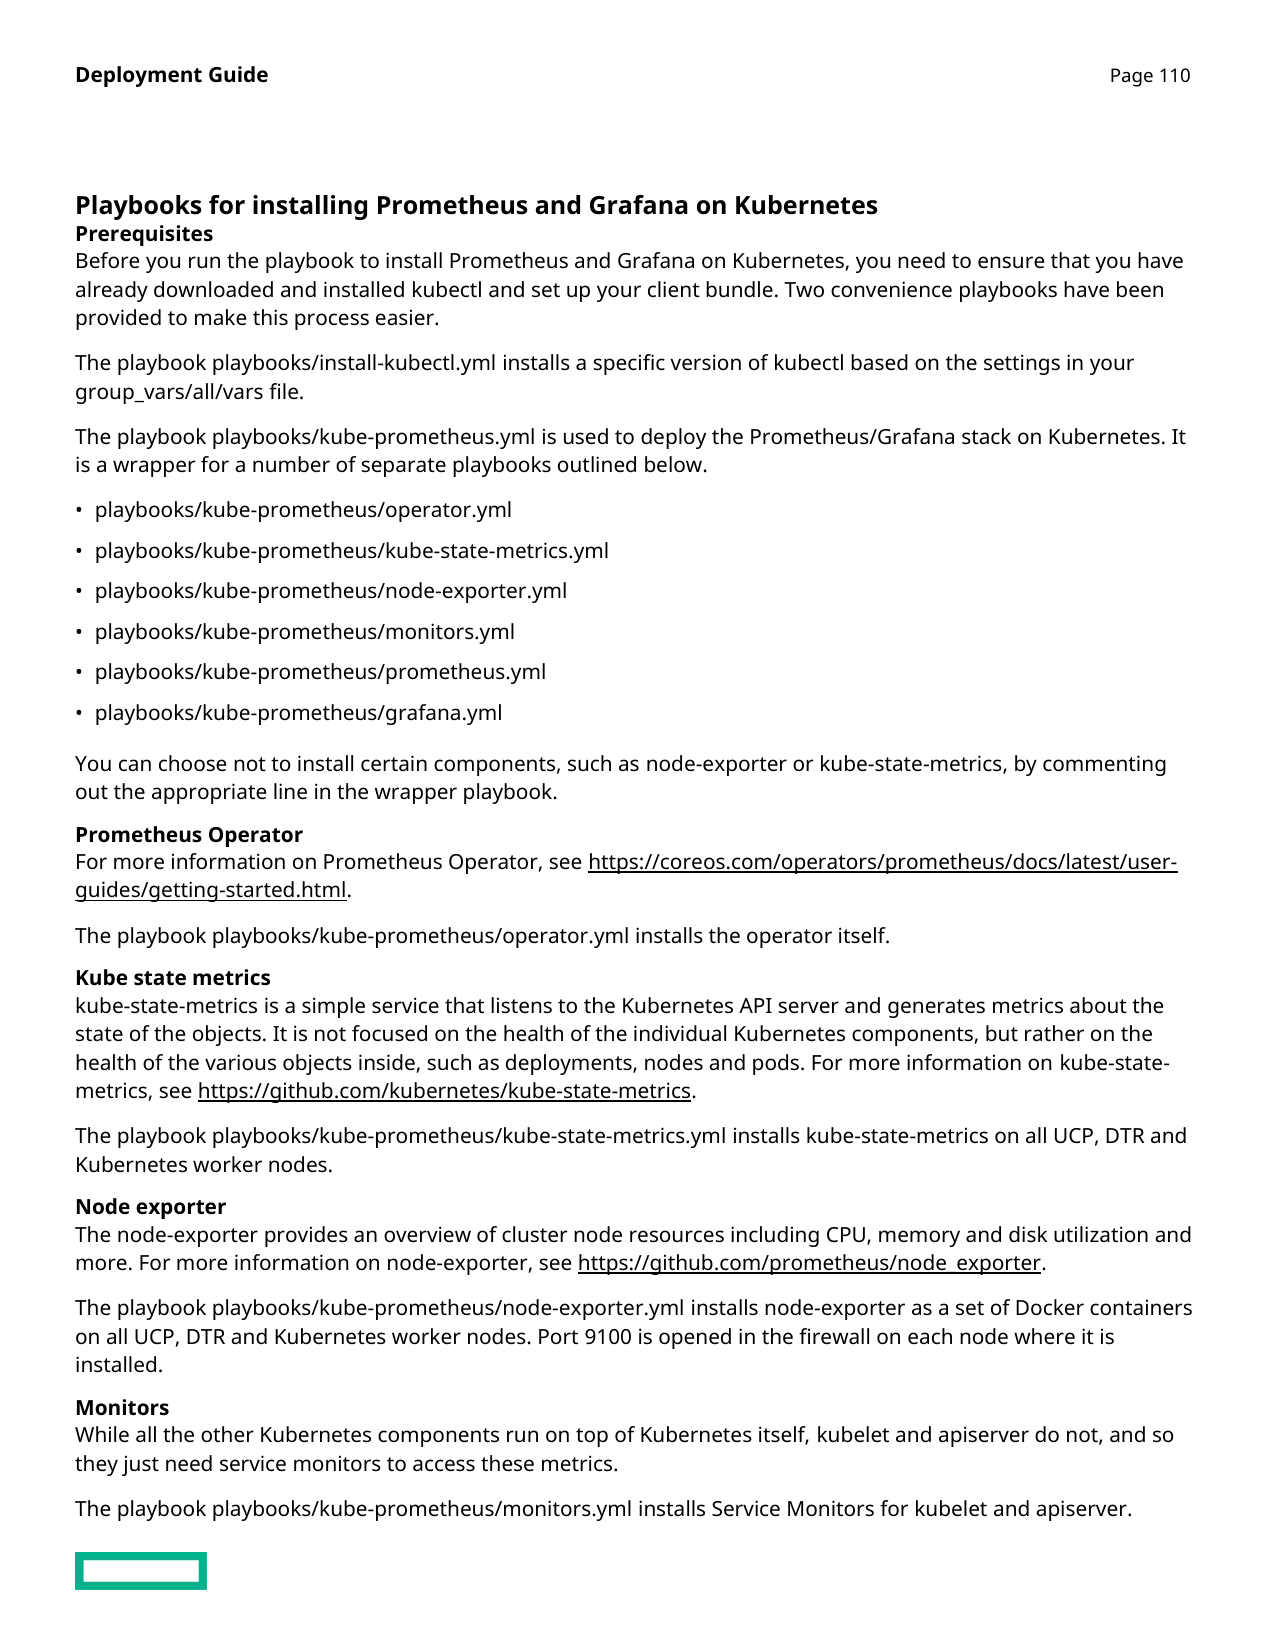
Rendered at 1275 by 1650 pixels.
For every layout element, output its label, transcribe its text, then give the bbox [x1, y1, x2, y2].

text playbooks/kube-prometheus/grafana.yml [75, 698, 1200, 726]
text kube-state-metrics is a simple service that listens to the Kubernetes API server and generates metrics about the state of the objects. It is not focused on the health of the individual Kubernetes components, but rather on the health of the various objects inside, such as deployments, nodes and pods. For more information on kube-state-metrics, see https://github.com/kubernetes/kube-state-metrics. [75, 991, 1200, 1104]
text playbooks/kube-prometheus/node-exporter.yml [75, 576, 1200, 605]
text While all the other Kubernetes components run on top of Kubernetes itself, kubelet and apiserver do not, and so they just need service monitors to access these metrics. [75, 1420, 1200, 1477]
text playbooks/kube-prometheus/monitors.yml [75, 617, 1200, 645]
text playbooks/kube-prometheus/kube-state-metrics.yml [75, 536, 1200, 564]
text The playbook playbooks/kube-prometheus/operator.yml installs the operator itself. [75, 921, 1200, 949]
text The playbook playbooks/kube-prometheus/monitors.yml installs Service Monitors for kubelet and apiserver. [75, 1494, 1200, 1522]
text playbooks/kube-prometheus/operator.yml [75, 496, 1200, 524]
subtitle Monitors [75, 1395, 1200, 1420]
subtitle Playbooks for installing Prometheus and Grafana on Kubernetes [75, 187, 1200, 222]
text The playbook playbooks/kube-prometheus/node-exporter.yml installs node-exporter as a set of Docker containers on all UCP, DTR and Kubernetes worker nodes. Port 9100 is opened in the firewall on each node where it is installed. [75, 1293, 1200, 1379]
text The playbook playbooks/install-kubectl.yml installs a specific version of kubectl based on the settings in your group_vars/all/vars file. [75, 348, 1200, 405]
text playbooks/kube-prometheus/prometheus.yml [75, 657, 1200, 686]
text The node-exporter provides an overview of cluster node resources including CPU, memory and disk utilization and more. For more information on node-exporter, see https://github.com/prometheus/node_exporter. [75, 1220, 1200, 1277]
text The playbook playbooks/kube-prometheus.yml is used to deploy the Prometheus/Grafana stack on Kubernetes. It is a wrapper for a number of separate playbooks outlined below. [75, 422, 1200, 479]
text The playbook playbooks/kube-prometheus/kube-state-metrics.yml installs kube-state-metrics on all UCP, DTR and Kubernetes worker nodes. [75, 1121, 1200, 1178]
text For more information on Prometheus Operator, see https://coreos.com/operators/prometheus/docs/latest/user-guides/getting-started.html. [75, 847, 1200, 904]
text You can choose not to install certain components, such as node-exporter or kube-state-metrics, by commenting out the appropriate line in the wrapper playbook. [75, 749, 1200, 806]
subtitle Node exporter [75, 1195, 1200, 1220]
text Before you run the playbook to install Prometheus and Grafana on Kubernetes, you need to ensure that you have already downloaded and installed kubectl and set up your client bundle. Two convenience playbooks have been provided to make this process easier. [75, 247, 1200, 332]
subtitle Kube state metrics [75, 966, 1200, 991]
picture [75, 1552, 207, 1590]
subtitle Prometheus Operator [75, 822, 1200, 847]
subtitle Prerequisites [75, 222, 1200, 247]
